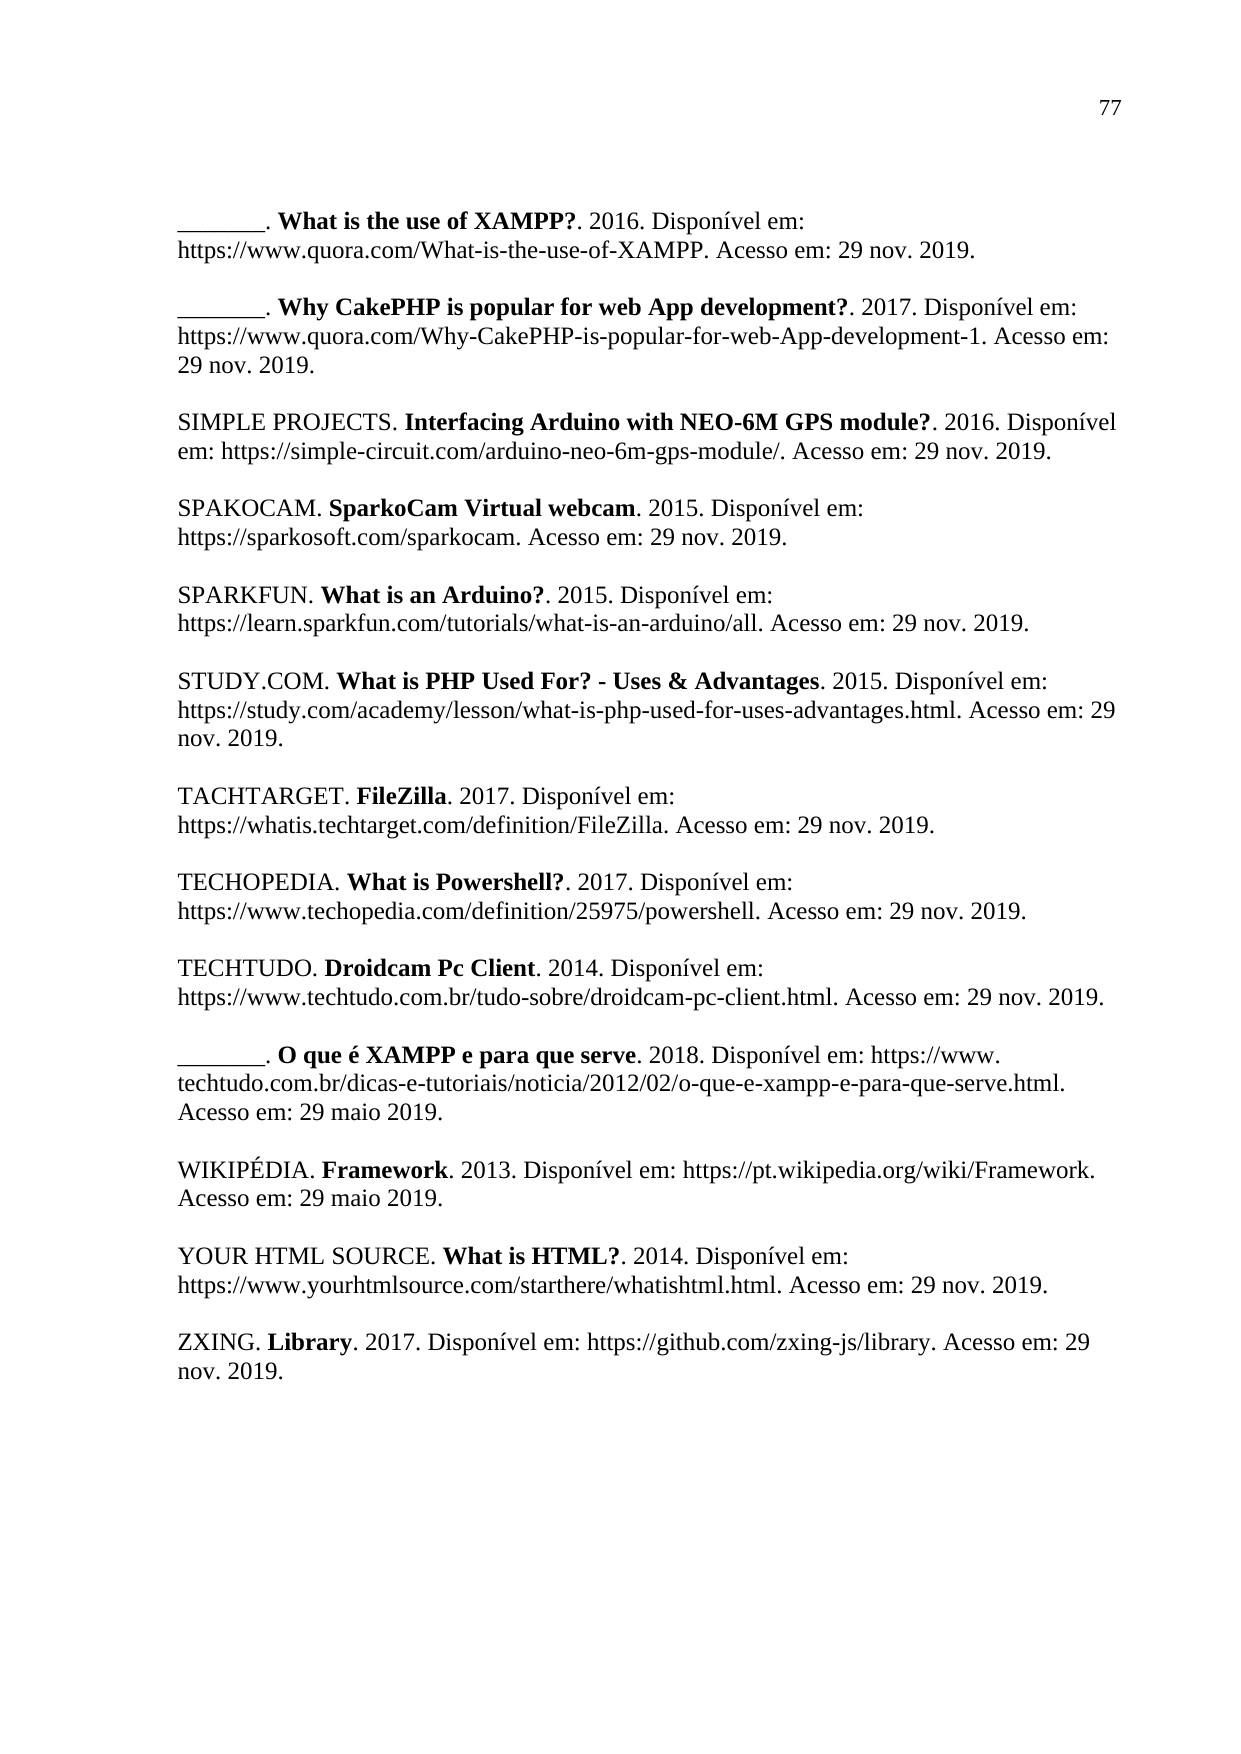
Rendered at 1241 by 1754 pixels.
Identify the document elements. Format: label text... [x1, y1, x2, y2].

text TECHOPEDIA. What is Powershell?. 2017. Disponível em: https://www.techopedia.com/definition/25975/powershell. Acesso em: 29 nov. 2019. [177, 867, 1122, 925]
text WIKIPÉDIA. Framework. 2013. Disponível em: https://pt.wikipedia.org/wiki/Framework. Acesso em: 29 maio 2019. [177, 1155, 1122, 1212]
text SPARKFUN. What is an Arduino?. 2015. Disponível em: https://learn.sparkfun.com/tutorials/what-is-an-arduino/all. Acesso em: 29 nov. 2019. [177, 580, 1122, 637]
text _______. Why CakePHP is popular for web App development?. 2017. Disponível em: https://www.quora.com/Why-CakePHP-is-popular-for-web-App-development-1. Acesso em: 29 nov. 2019. [177, 292, 1122, 378]
text SIMPLE PROJECTS. Interfacing Arduino with NEO-6M GPS module?. 2016. Disponível em: https://simple-circuit.com/arduino-neo-6m-gps-module/. Acesso em: 29 nov. 2019. [177, 407, 1122, 465]
text SPAKOCAM. SparkoCam Virtual webcam. 2015. Disponível em: https://sparkosoft.com/sparkocam. Acesso em: 29 nov. 2019. [177, 493, 1122, 551]
text STUDY.COM. What is PHP Used For? - Uses & Advantages. 2015. Disponível em: https://study.com/academy/lesson/what-is-php-used-for-uses-advantages.html. Acesso em: 29 nov. 2019. [177, 666, 1122, 752]
text YOUR HTML SOURCE. What is HTML?. 2014. Disponível em: https://www.yourhtmlsource.com/starthere/whatishtml.html. Acesso em: 29 nov. 2019. [177, 1241, 1122, 1298]
text _______. What is the use of XAMPP?. 2016. Disponível em: [177, 206, 1122, 235]
text TACHTARGET. FileZilla. 2017. Disponível em: https://whatis.techtarget.com/definition/FileZilla. Acesso em: 29 nov. 2019. [177, 781, 1122, 838]
text _______. O que é XAMPP e para que serve. 2018. Disponível em: https://www. techtudo.com.br/dicas-e-tutoriais/noticia/2012/02/o-que-e-xampp-e-para-que-serve.html. Acesso em: 29 maio 2019. [177, 1040, 1122, 1126]
text https://www.quora.com/What-is-the-use-of-XAMPP. Acesso em: 29 nov. 2019. [177, 235, 1122, 263]
text ZXING. Library. 2017. Disponível em: https://github.com/zxing-js/library. Acesso em: 29 nov. 2019. [177, 1327, 1122, 1385]
text TECHTUDO. Droidcam Pc Client. 2014. Disponível em: https://www.techtudo.com.br/tudo-sobre/droidcam-pc-client.html. Acesso em: 29 nov. 2019. [177, 953, 1122, 1011]
